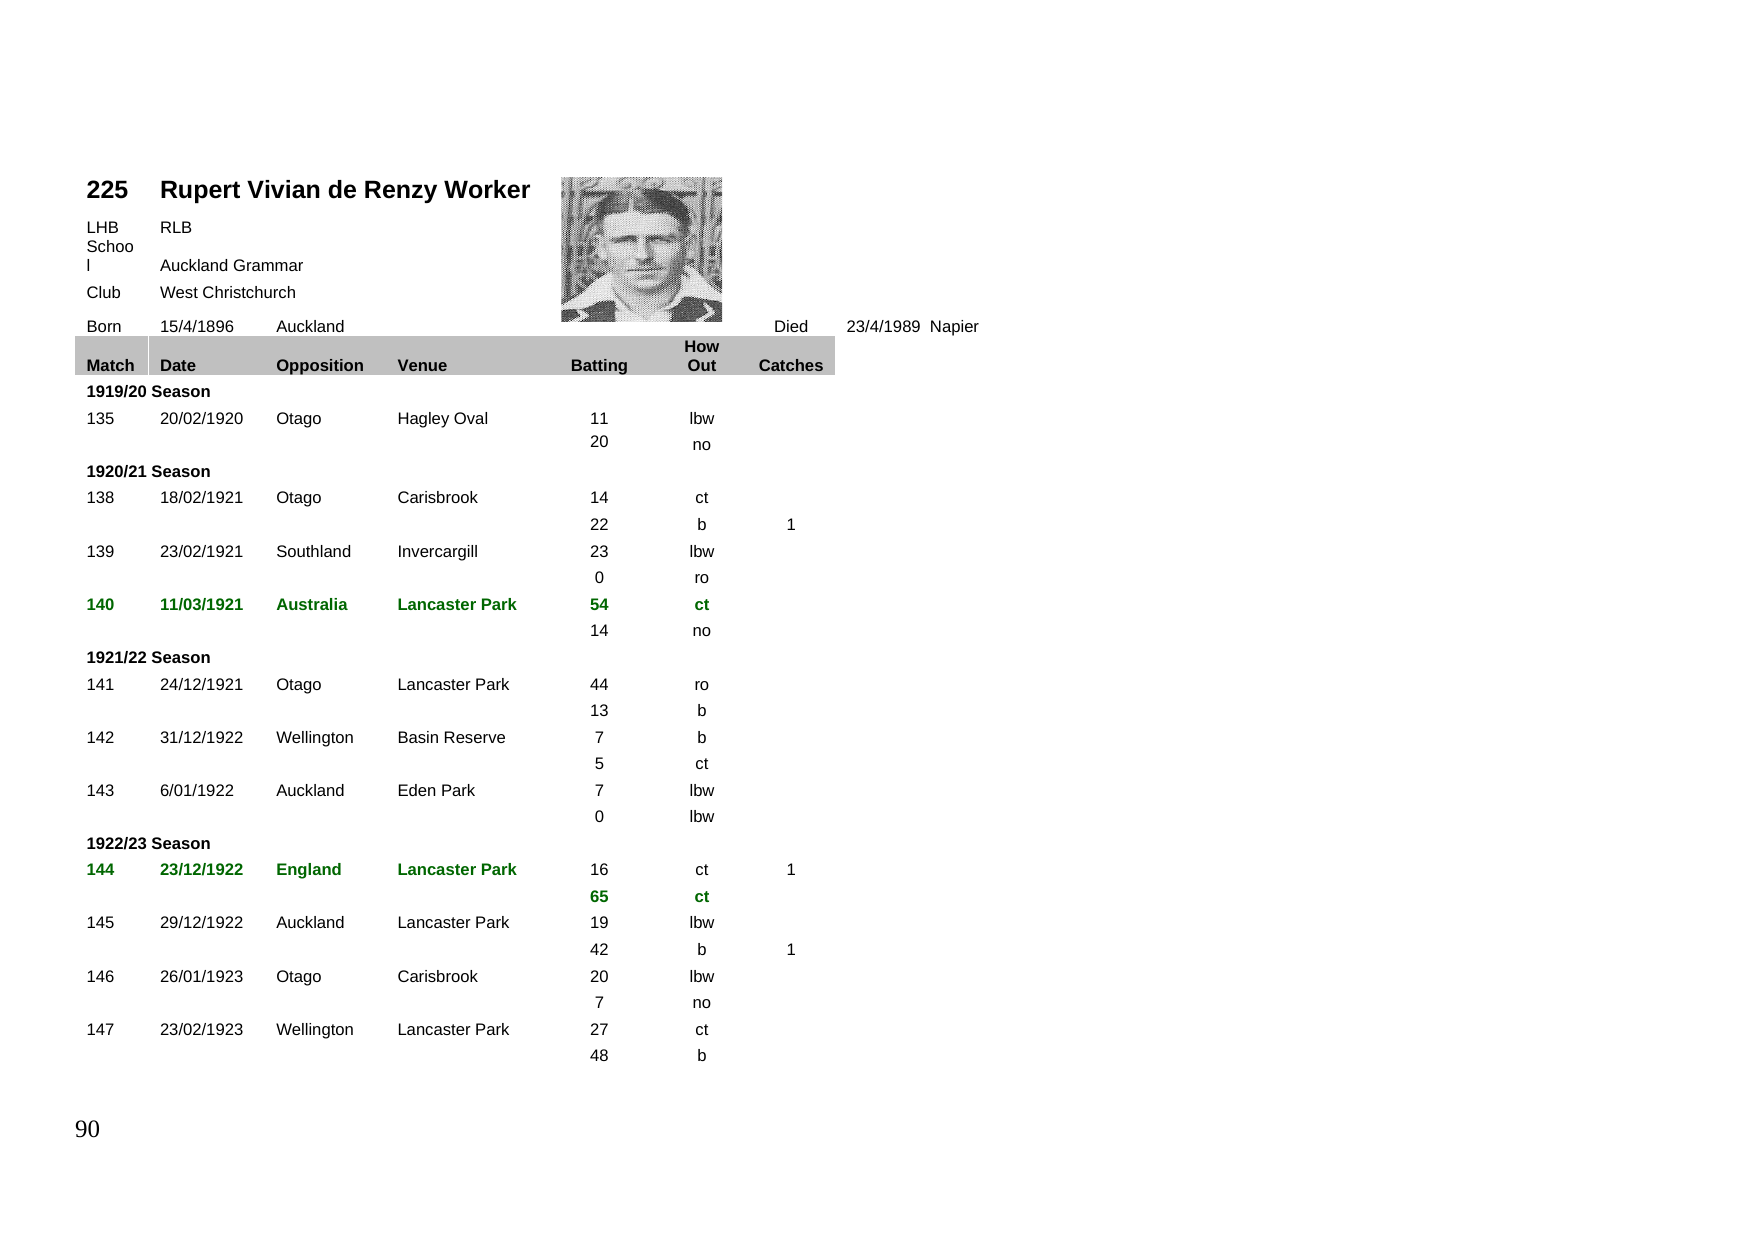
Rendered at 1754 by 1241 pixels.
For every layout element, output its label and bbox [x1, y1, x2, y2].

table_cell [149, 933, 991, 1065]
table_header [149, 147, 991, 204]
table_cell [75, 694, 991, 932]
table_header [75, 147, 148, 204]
picture [561, 177, 723, 322]
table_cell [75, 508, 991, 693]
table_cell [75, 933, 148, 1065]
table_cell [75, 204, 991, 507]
